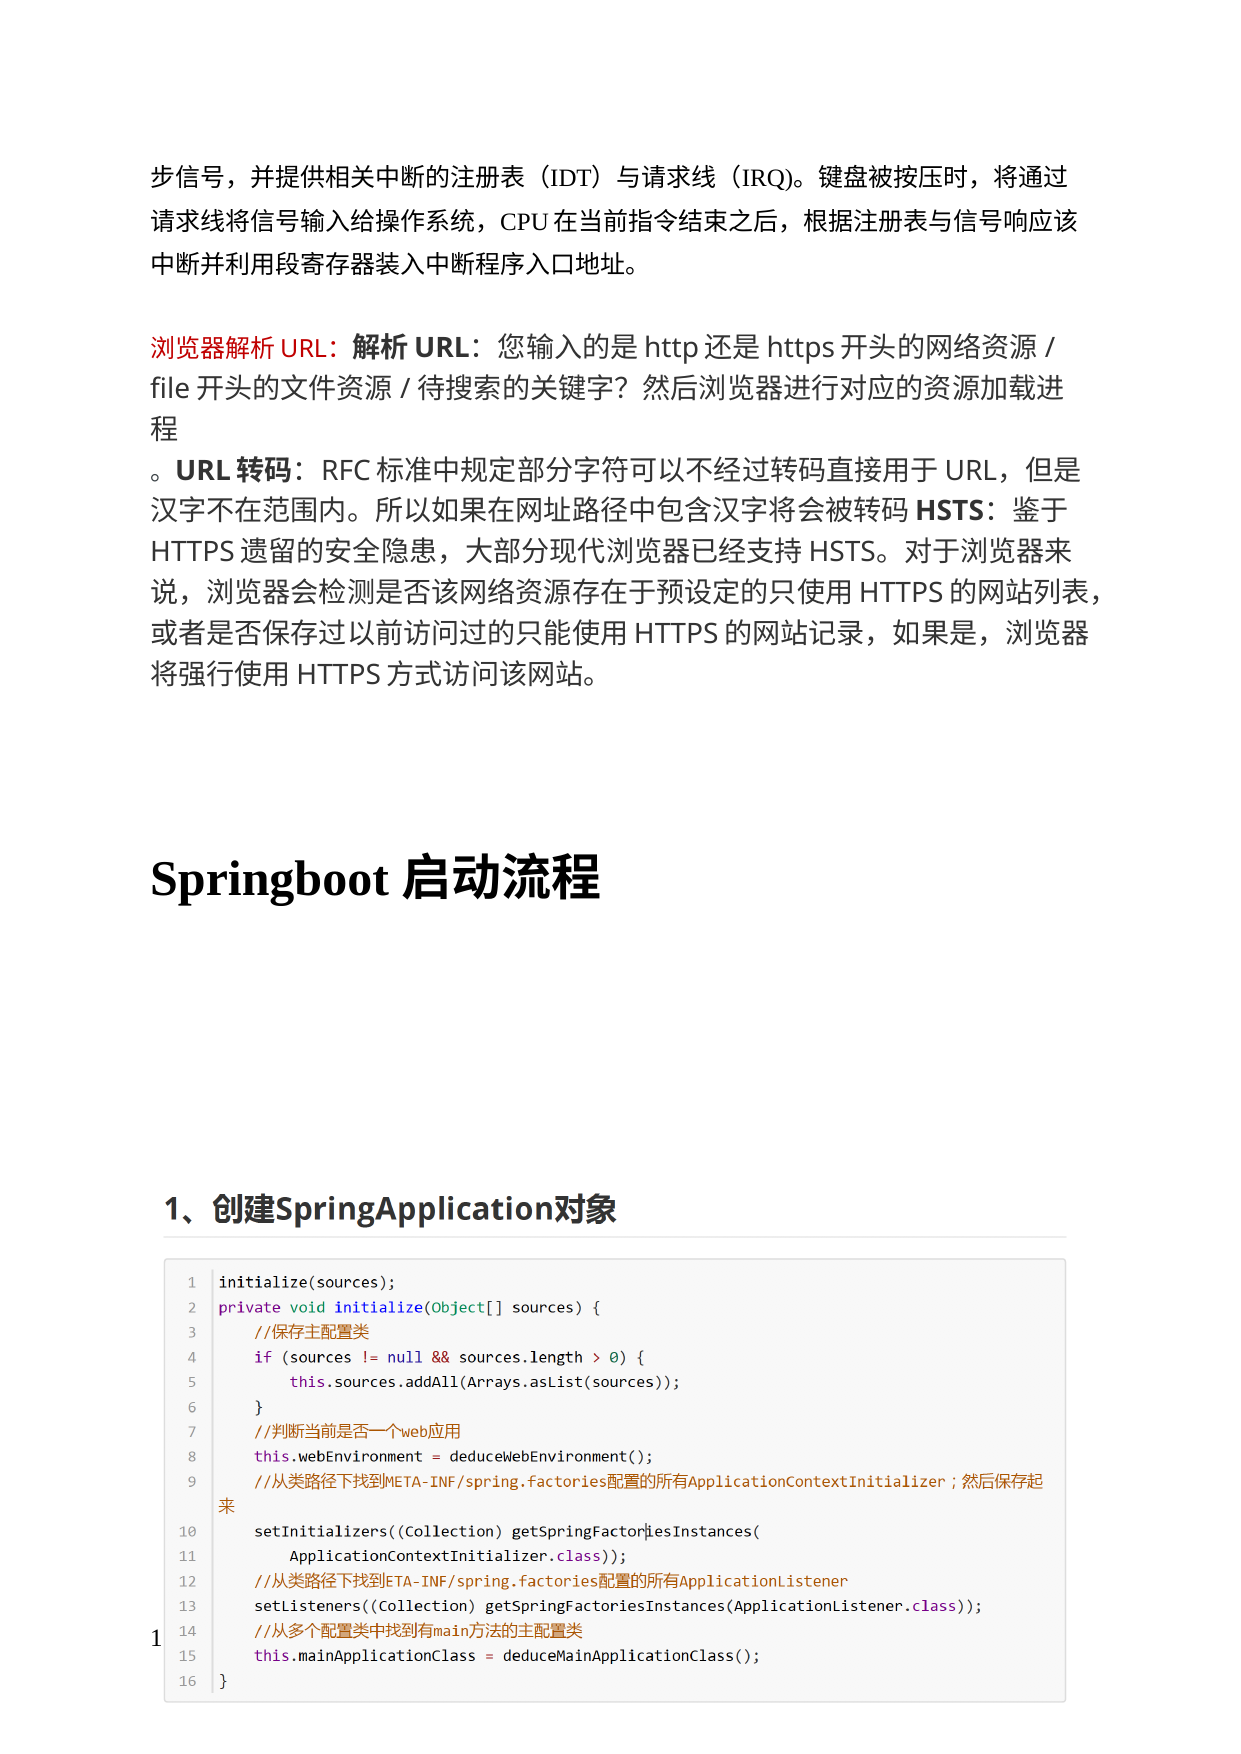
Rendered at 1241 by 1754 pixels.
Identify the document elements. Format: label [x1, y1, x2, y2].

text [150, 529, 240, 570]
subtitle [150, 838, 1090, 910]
picture [162, 1185, 1102, 1713]
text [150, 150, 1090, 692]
